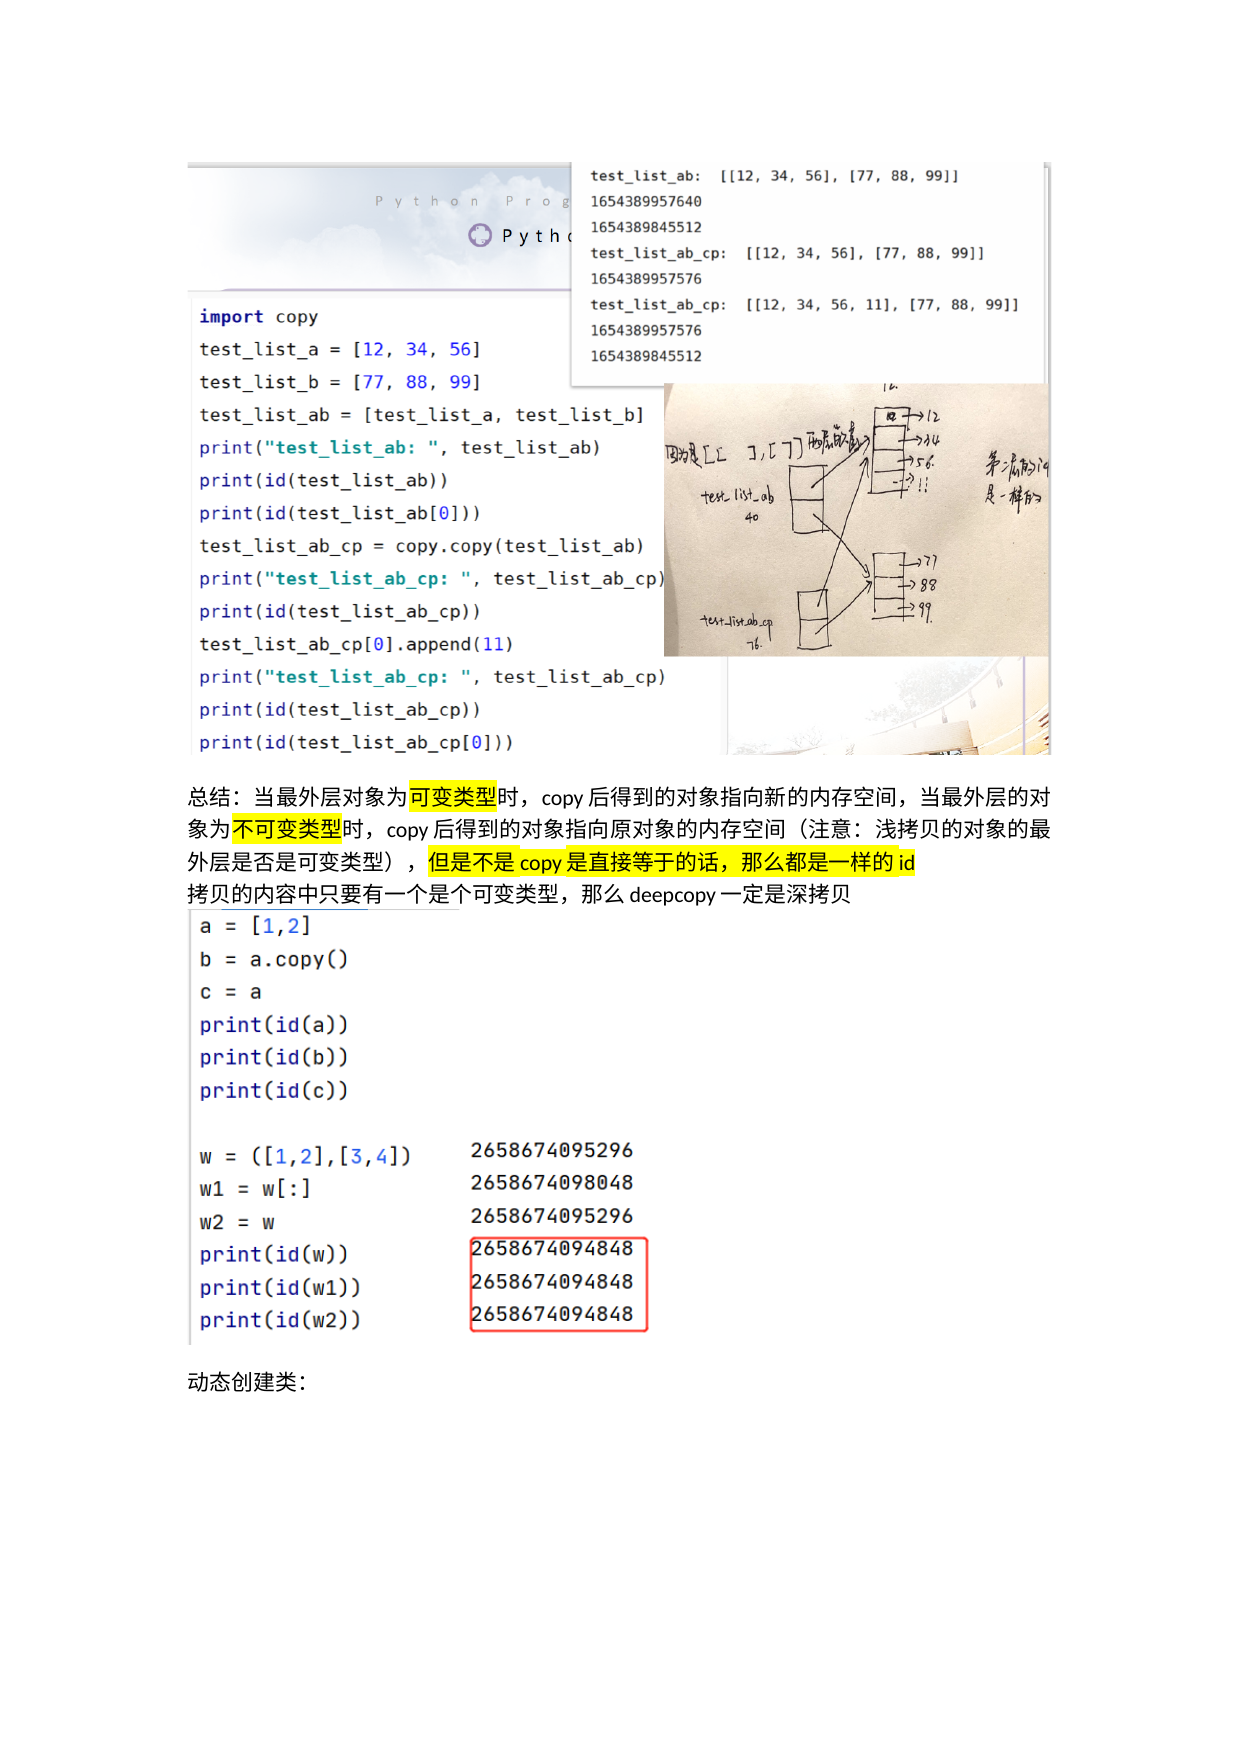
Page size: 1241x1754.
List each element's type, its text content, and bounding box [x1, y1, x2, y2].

picture [187, 162, 1052, 755]
text 总结：当最外层对象为可变类型时，copy后得到的对象指向新的内存空间，当最外层的对象为不可变类型时，copy后得到的对象指向原对象的内存空间（注意：浅拷贝的对象的最外层是否是可变类型），但是不是copy是直接等于的话，那么都是一样的id [187, 779, 1053, 877]
text 动态创建类： [187, 1364, 1053, 1397]
picture [187, 909, 702, 1345]
text 拷贝的内容中只要有一个是个可变类型，那么deepcopy一定是深拷贝 [187, 877, 1053, 909]
